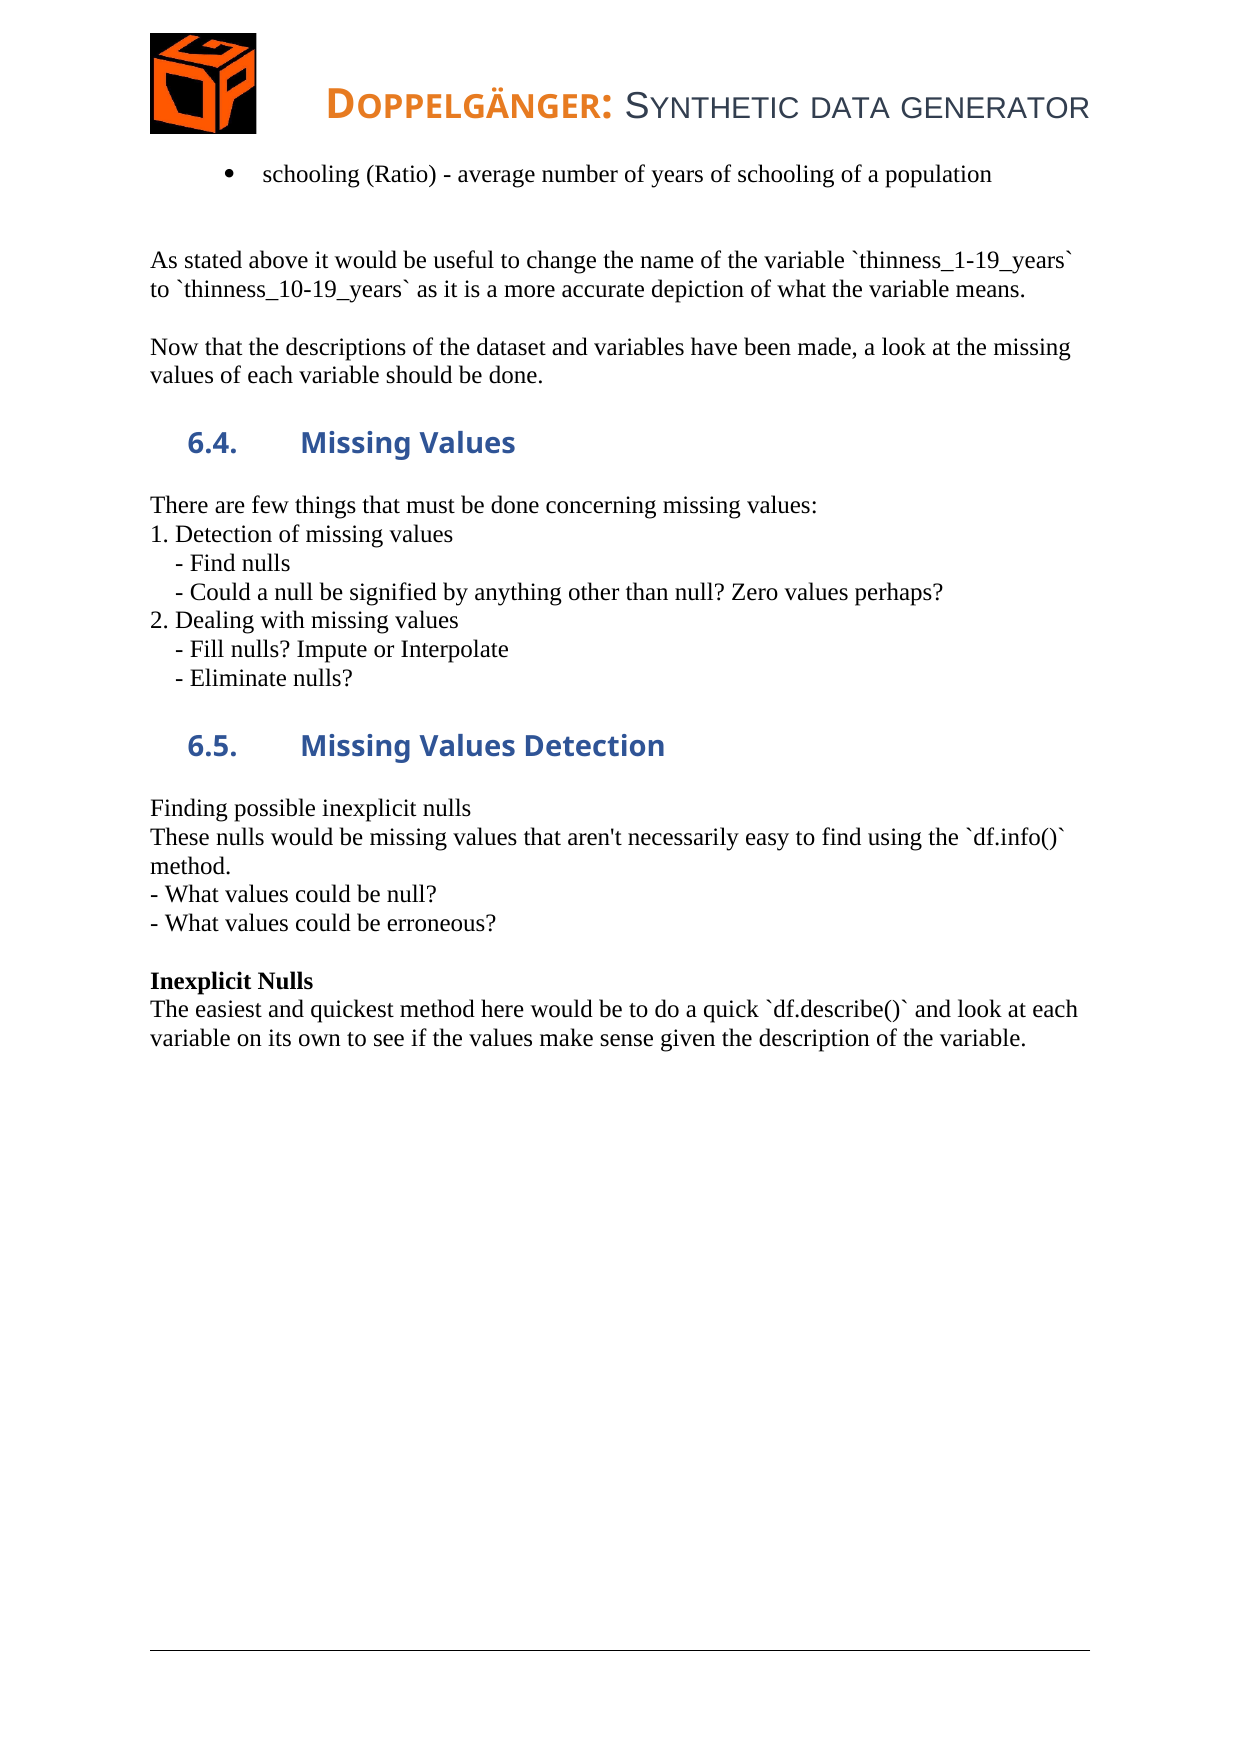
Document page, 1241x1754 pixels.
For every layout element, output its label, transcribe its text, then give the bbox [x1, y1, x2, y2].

text These nulls would be missing values that aren't necessarily easy to find using the `df.info()` method. [150, 822, 1090, 879]
subtitle Missing Values Detection [187, 725, 1090, 764]
list schooling (Ratio) - average number of years of schooling of a population [225, 159, 1090, 188]
text 2. Dealing with missing values [150, 606, 1090, 634]
text - Fill nulls? Impute or Interpolate [150, 634, 1090, 663]
text - Eliminate nulls? [150, 663, 1090, 692]
subtitle Missing Values [187, 422, 1090, 462]
text - Find nulls [150, 548, 1090, 577]
text - What values could be null? [150, 879, 1090, 908]
text - What values could be erroneous? [150, 908, 1090, 937]
text The easiest and quickest method here would be to do a quick `df.describe()` and look at each variable on its own to see if the values make sense given the description of the variable. [150, 994, 1090, 1052]
text 1. Detection of missing values [150, 519, 1090, 548]
text There are few things that must be done concerning missing values: [150, 491, 1090, 519]
text Now that the descriptions of the dataset and variables have been made, a look at the missing values of each variable should be done. [150, 332, 1090, 389]
text As stated above it would be useful to change the name of the variable `thinness_1-19_years` to `thinness_10-19_years` as it is a more accurate depiction of what the variable means. [150, 246, 1090, 303]
picture [150, 33, 257, 134]
text - Could a null be signified by anything other than null? Zero values perhaps? [150, 577, 1090, 606]
text Finding possible inexplicit nulls [150, 793, 1090, 822]
text Inexplicit Nulls [150, 966, 1090, 994]
